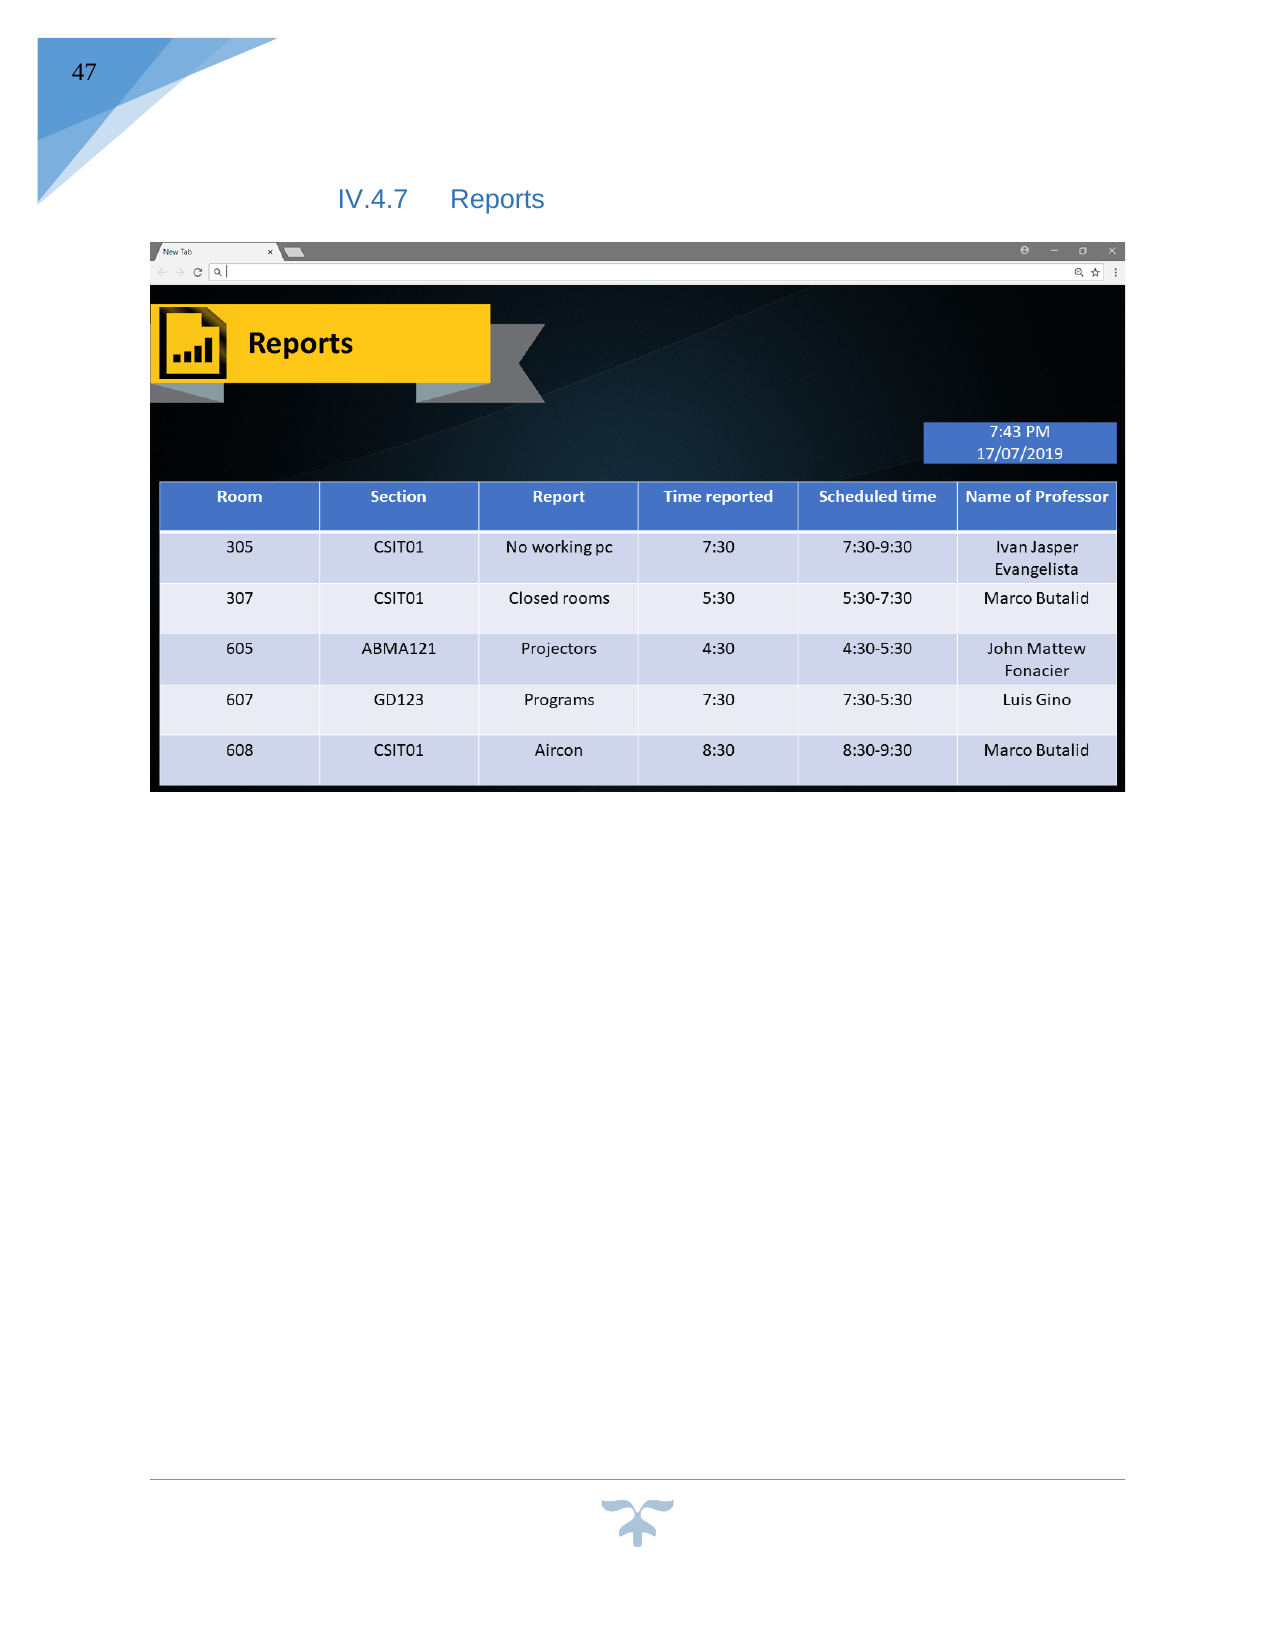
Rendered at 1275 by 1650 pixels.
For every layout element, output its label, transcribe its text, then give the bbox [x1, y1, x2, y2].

picture [150, 242, 1125, 792]
picture [37, 37, 279, 206]
subtitle Reports [337, 183, 1125, 214]
